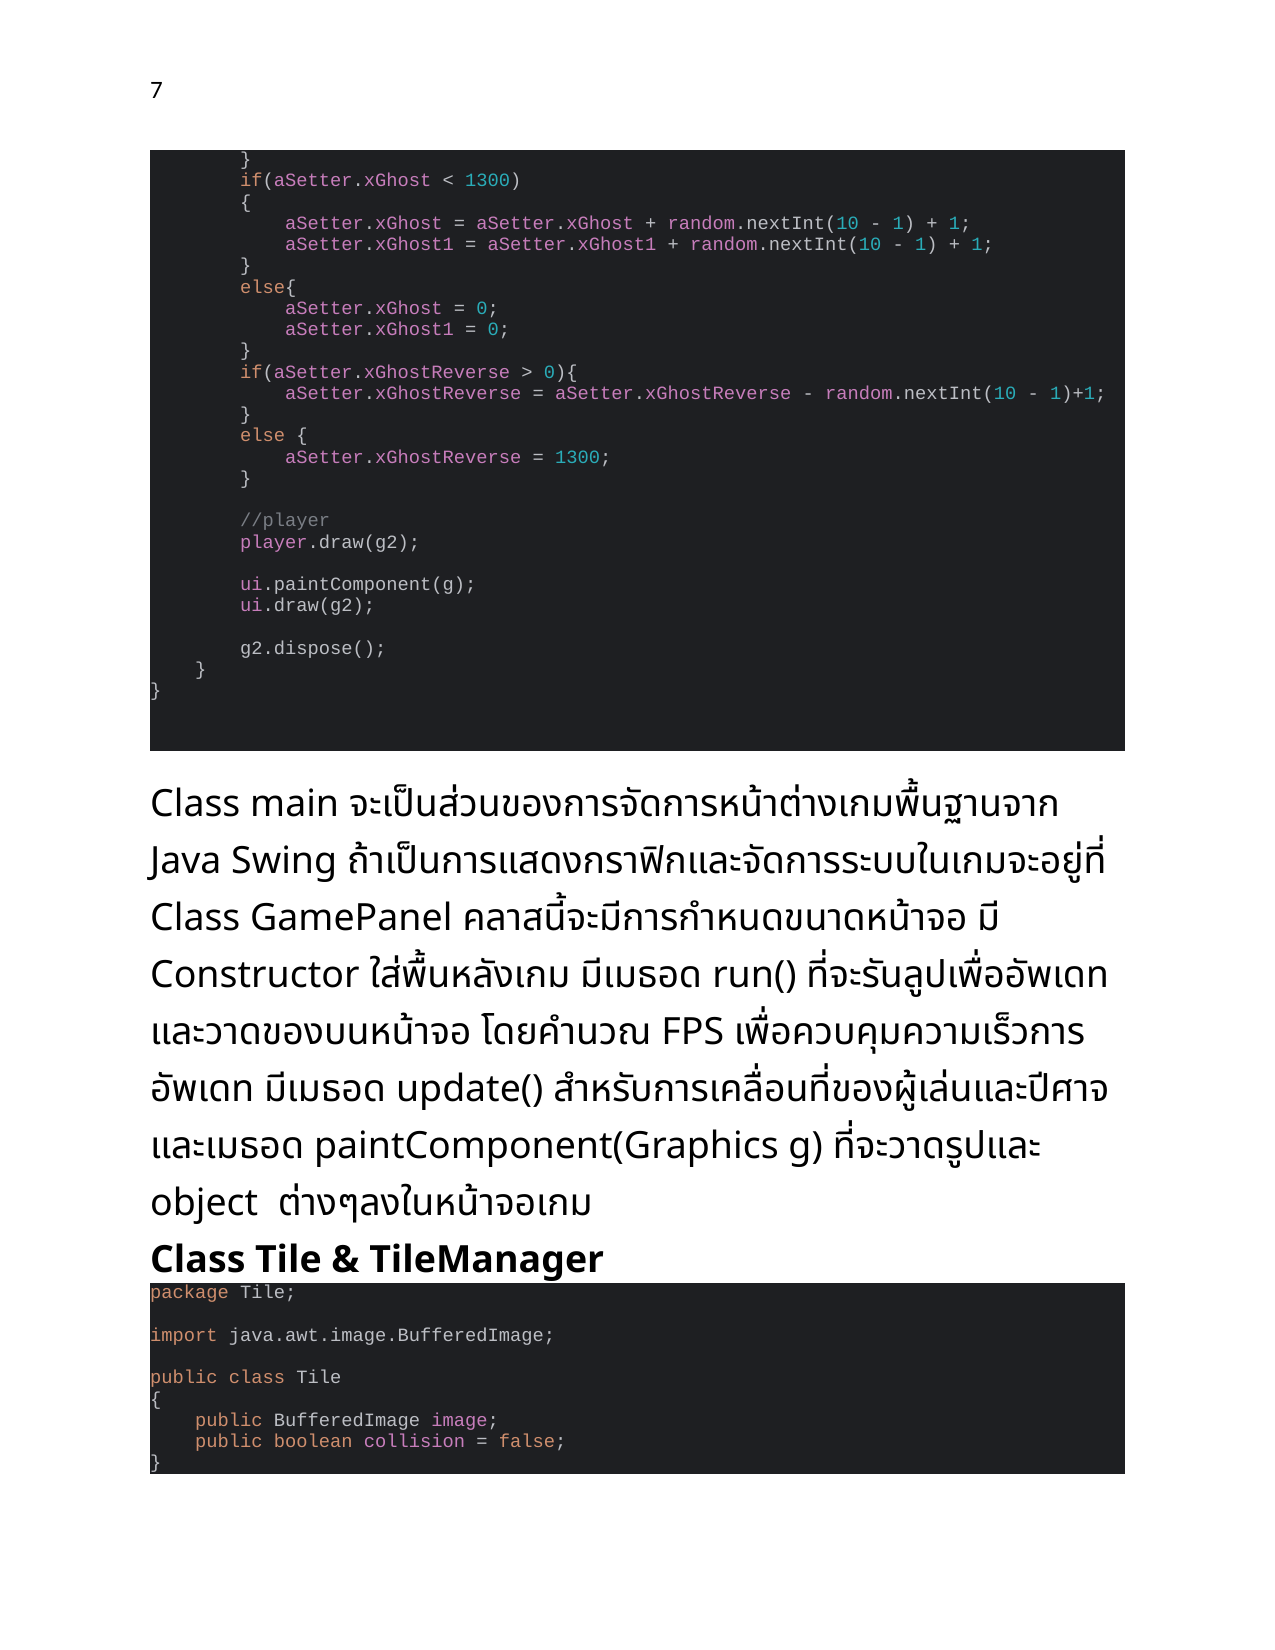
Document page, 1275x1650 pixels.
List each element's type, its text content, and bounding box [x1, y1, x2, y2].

text Class main จะเป็นส่วนของการจัดการหน้าต่างเกมพื้นฐานจาก Java Swing ถ้าเป็นการแสดงกราฟิกและจัดการระบบในเกมจะอยู่ที่ Class GamePanel คลาสนี้จะมีการกำหนดขนาดหน้าจอ มี Constructor ใส่พื้นหลังเกม มีเมธอด run() ที่จะรันลูปเพื่ออัพเดทและวาดของบนหน้าจอ โดยคำนวณ FPS เพื่อควบคุมความเร็วการอัพเดท มีเมธอด update() สำหรับการเคลื่อนที่ของผู้เล่นและปีศาจ และเมธอด paintComponent(Graphics g) ที่จะวาดรูปและ object ต่างๆลงในหน้าจอเกม [150, 776, 1125, 1232]
text package Tile; import java.awt.image.BufferedImage; public class Tile { public BufferedImage image; public boolean collision = false; } [150, 1283, 1125, 1474]
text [150, 150, 1125, 702]
text Class Tile & TileManager [150, 1232, 1125, 1283]
